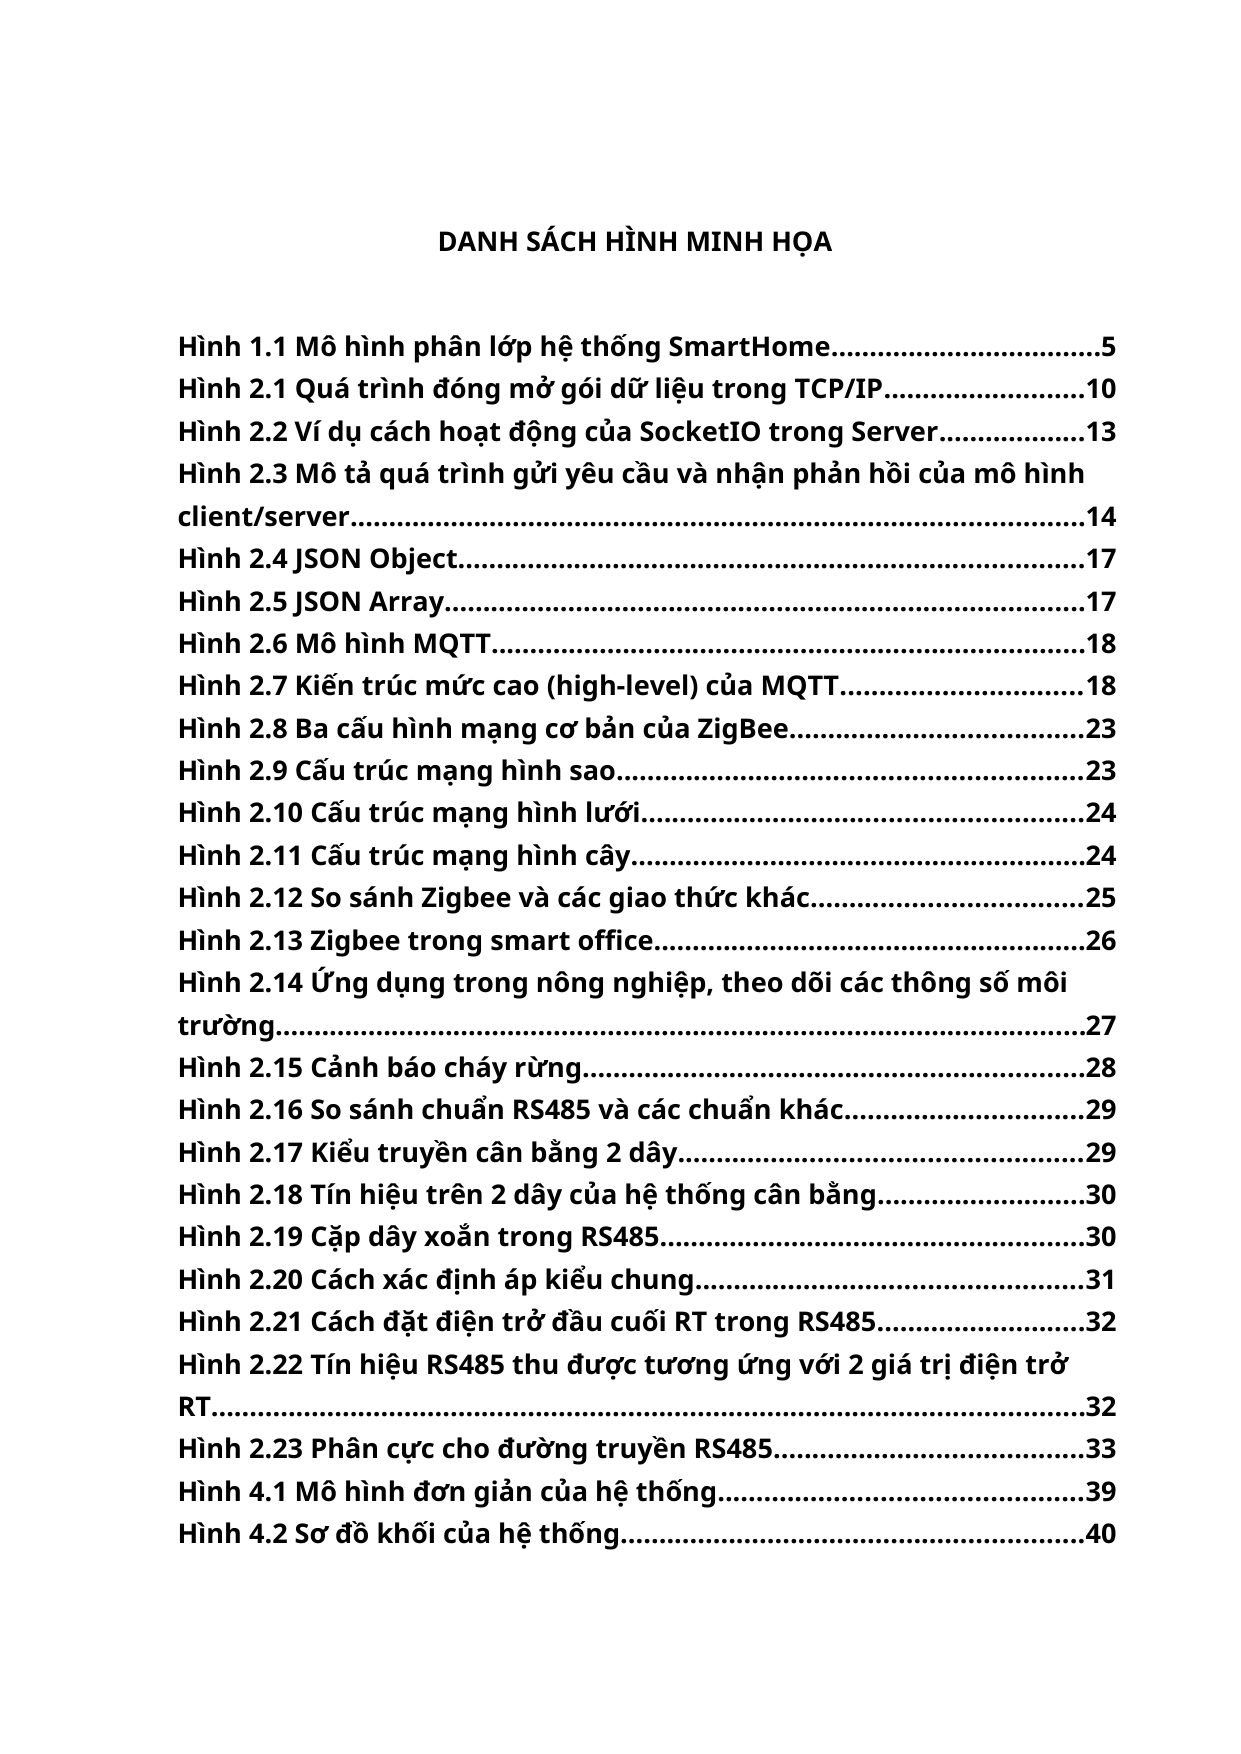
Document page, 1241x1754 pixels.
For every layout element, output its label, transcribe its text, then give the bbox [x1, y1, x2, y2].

text Hình 2.9 Cấu trúc mạng hình sao 23 [177, 752, 1092, 788]
text Hình 2.13 Zigbee trong smart office 26 [177, 921, 1092, 958]
text Hình 2.22 Tín hiệu RS485 thu được tương ứng với 2 giá trị điện trở RT 32 [177, 1345, 1092, 1424]
text Hình 4.1 Mô hình đơn giản của hệ thống 39 [177, 1472, 1092, 1509]
text Hình 4.2 Sơ đồ khối của hệ thống 40 [177, 1515, 1092, 1552]
text Hình 2.23 Phân cực cho đường truyền RS485 33 [177, 1430, 1092, 1467]
text Hình 2.11 Cấu trúc mạng hình cây 24 [177, 836, 1092, 873]
text Hình 2.4 JSON Object 17 [177, 539, 1092, 576]
text Hình 2.20 Cách xác định áp kiểu chung 31 [177, 1260, 1092, 1297]
text Hình 2.18 Tín hiệu trên 2 dây của hệ thống cân bằng 30 [177, 1176, 1092, 1212]
text Hình 2.7 Kiến trúc mức cao (high-level) của MQTT 18 [177, 667, 1092, 704]
text Hình 2.10 Cấu trúc mạng hình lưới 24 [177, 794, 1092, 831]
text Hình 2.19 Cặp dây xoắn trong RS485 30 [177, 1218, 1092, 1255]
text Hình 1.1 Mô hình phân lớp hệ thống SmartHome 5 [177, 328, 1092, 364]
text Hình 2.21 Cách đặt điện trở đầu cuối RT trong RS485 32 [177, 1303, 1092, 1339]
text Hình 2.1 Quá trình đóng mở gói dữ liệu trong TCP/IP 10 [177, 370, 1092, 407]
text Hình 2.5 JSON Array 17 [177, 582, 1092, 619]
text Hình 2.2 Ví dụ cách hoạt động của SocketIO trong Server 13 [177, 412, 1092, 449]
text Hình 2.15 Cảnh báo cháy rừng 28 [177, 1048, 1092, 1085]
text Hình 2.6 Mô hình MQTT 18 [177, 624, 1092, 661]
text Hình 2.17 Kiểu truyền cân bằng 2 dây 29 [177, 1133, 1092, 1170]
text Hình 2.8 Ba cấu hình mạng cơ bản của ZigBee 23 [177, 709, 1092, 746]
text DANH SÁCH HÌNH MINH HỌA [177, 222, 1092, 259]
text Hình 2.12 So sánh Zigbee và các giao thức khác 25 [177, 879, 1092, 916]
text Hình 2.3 Mô tả quá trình gửi yêu cầu và nhận phản hồi của mô hình client/server 14 [177, 455, 1092, 534]
text Hình 2.14 Ứng dụng trong nông nghiệp, theo dõi các thông số môi trường 27 [177, 963, 1092, 1043]
text Hình 2.16 So sánh chuẩn RS485 và các chuẩn khác 29 [177, 1091, 1092, 1128]
